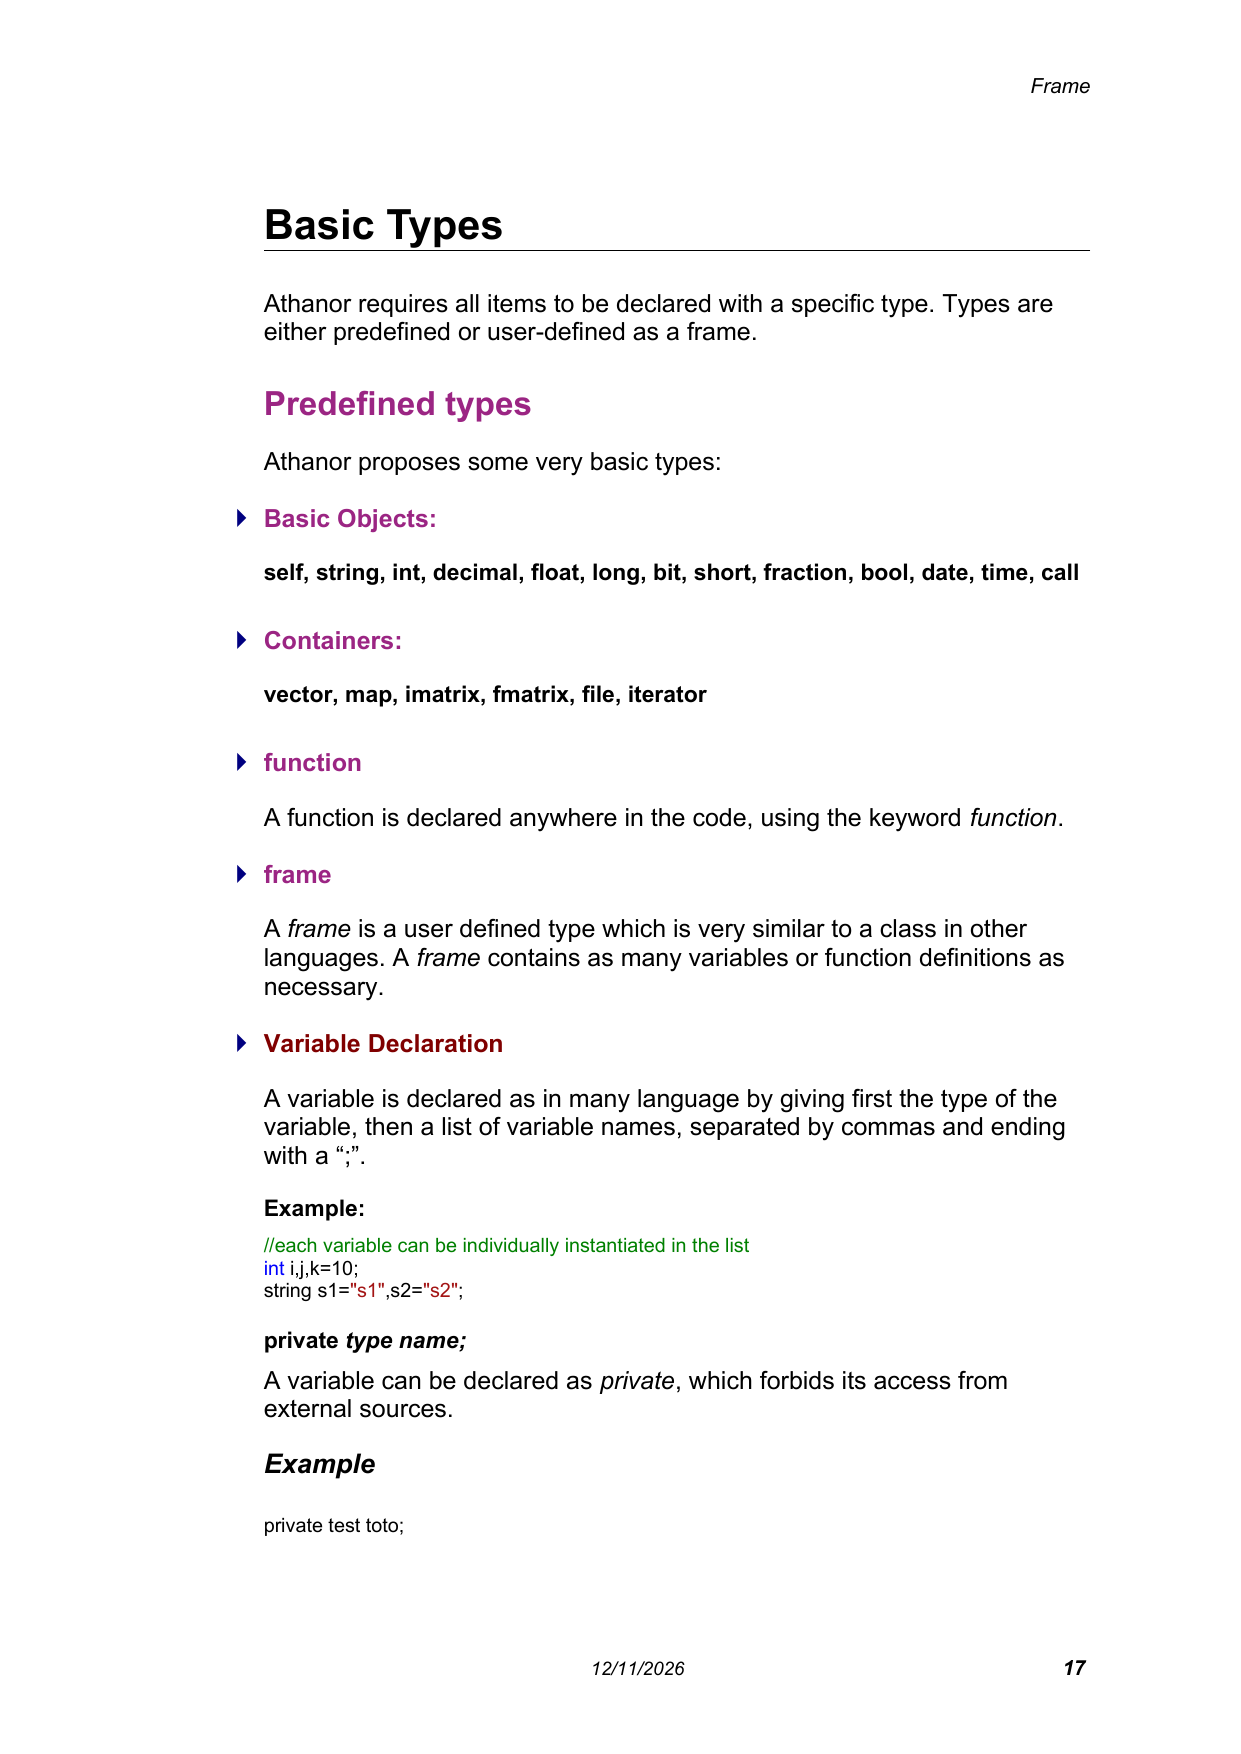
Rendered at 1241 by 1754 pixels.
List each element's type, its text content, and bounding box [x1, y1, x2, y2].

subtitle Variable Declaration [226, 1029, 1090, 1058]
subtitle Example [263, 1448, 1090, 1479]
subtitle vector, map, imatrix, fmatrix, file, iterator [263, 681, 1090, 707]
subtitle Containers: [226, 626, 1090, 656]
text Athanor requires all items to be declared with a specific type. Types are either predefined or user-defined as a frame. [263, 288, 1090, 346]
subtitle Predefined types [263, 383, 1090, 422]
text int i,j,k=10; [263, 1256, 1090, 1279]
text A variable is declared as in many language by giving first the type of the variable, then a list of variable names, separated by commas and ending with a “;”. [263, 1083, 1090, 1170]
text A variable can be declared as private, which forbids its access from external sources. [263, 1366, 1090, 1423]
text private test toto; [263, 1514, 1090, 1537]
text //each variable can be individually instantiated in the list [263, 1234, 1090, 1256]
text string s1="s1",s2="s2"; [263, 1279, 1090, 1302]
text A function is declared anywhere in the code, using the keyword function. [263, 802, 1090, 831]
text A frame is a user defined type which is very similar to a class in other languages. A frame contains as many variables or function definitions as necessary. [263, 914, 1090, 1001]
subtitle Basic Types [263, 200, 1090, 251]
subtitle Basic Objects: [226, 504, 1090, 534]
subtitle frame [226, 860, 1090, 889]
subtitle private type name; [263, 1327, 1090, 1353]
subtitle self, string, int, decimal, float, long, bit, short, fraction, bool, date, time, call [263, 559, 1090, 585]
subtitle Example: [263, 1195, 1090, 1221]
text Athanor proposes some very basic types: [263, 447, 1090, 476]
subtitle function [226, 748, 1090, 777]
